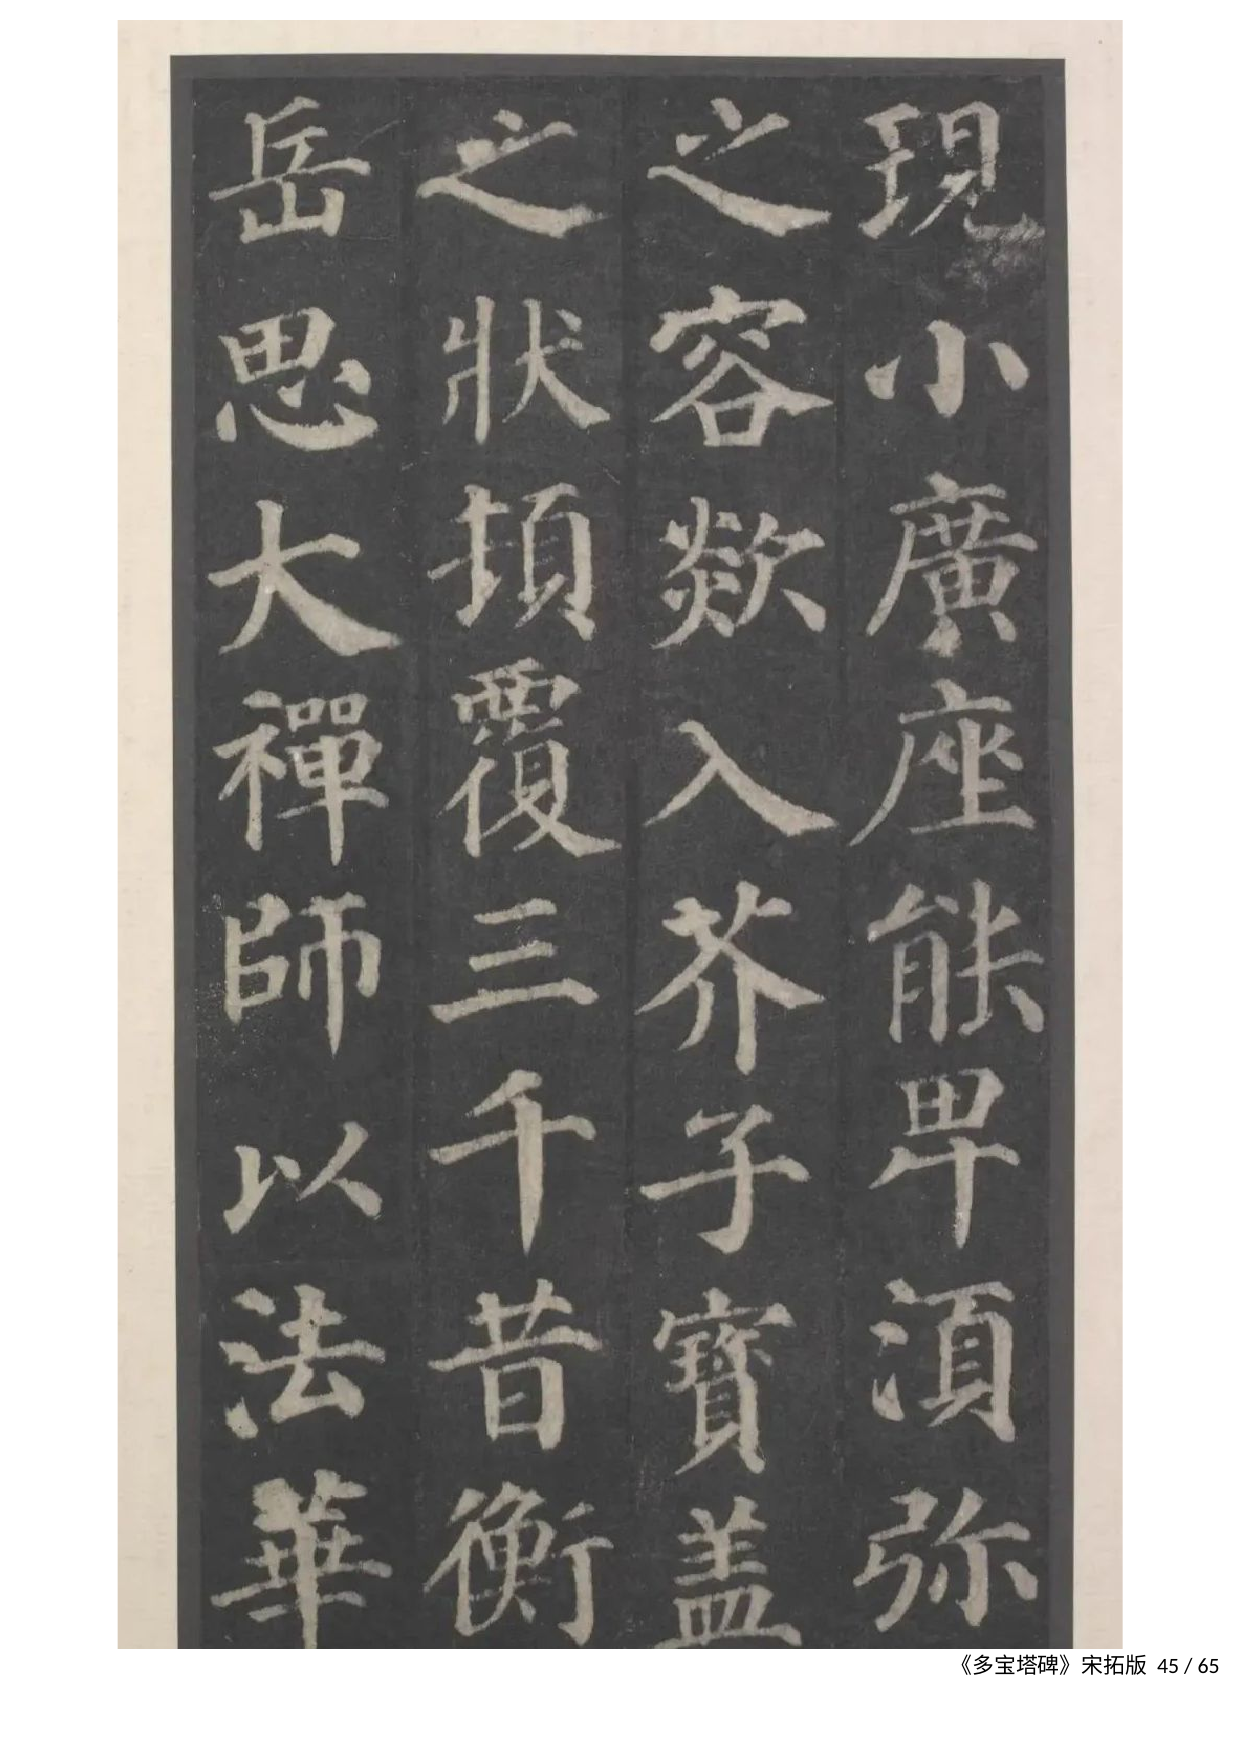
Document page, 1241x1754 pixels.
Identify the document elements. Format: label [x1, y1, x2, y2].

picture [117, 20, 1123, 1649]
